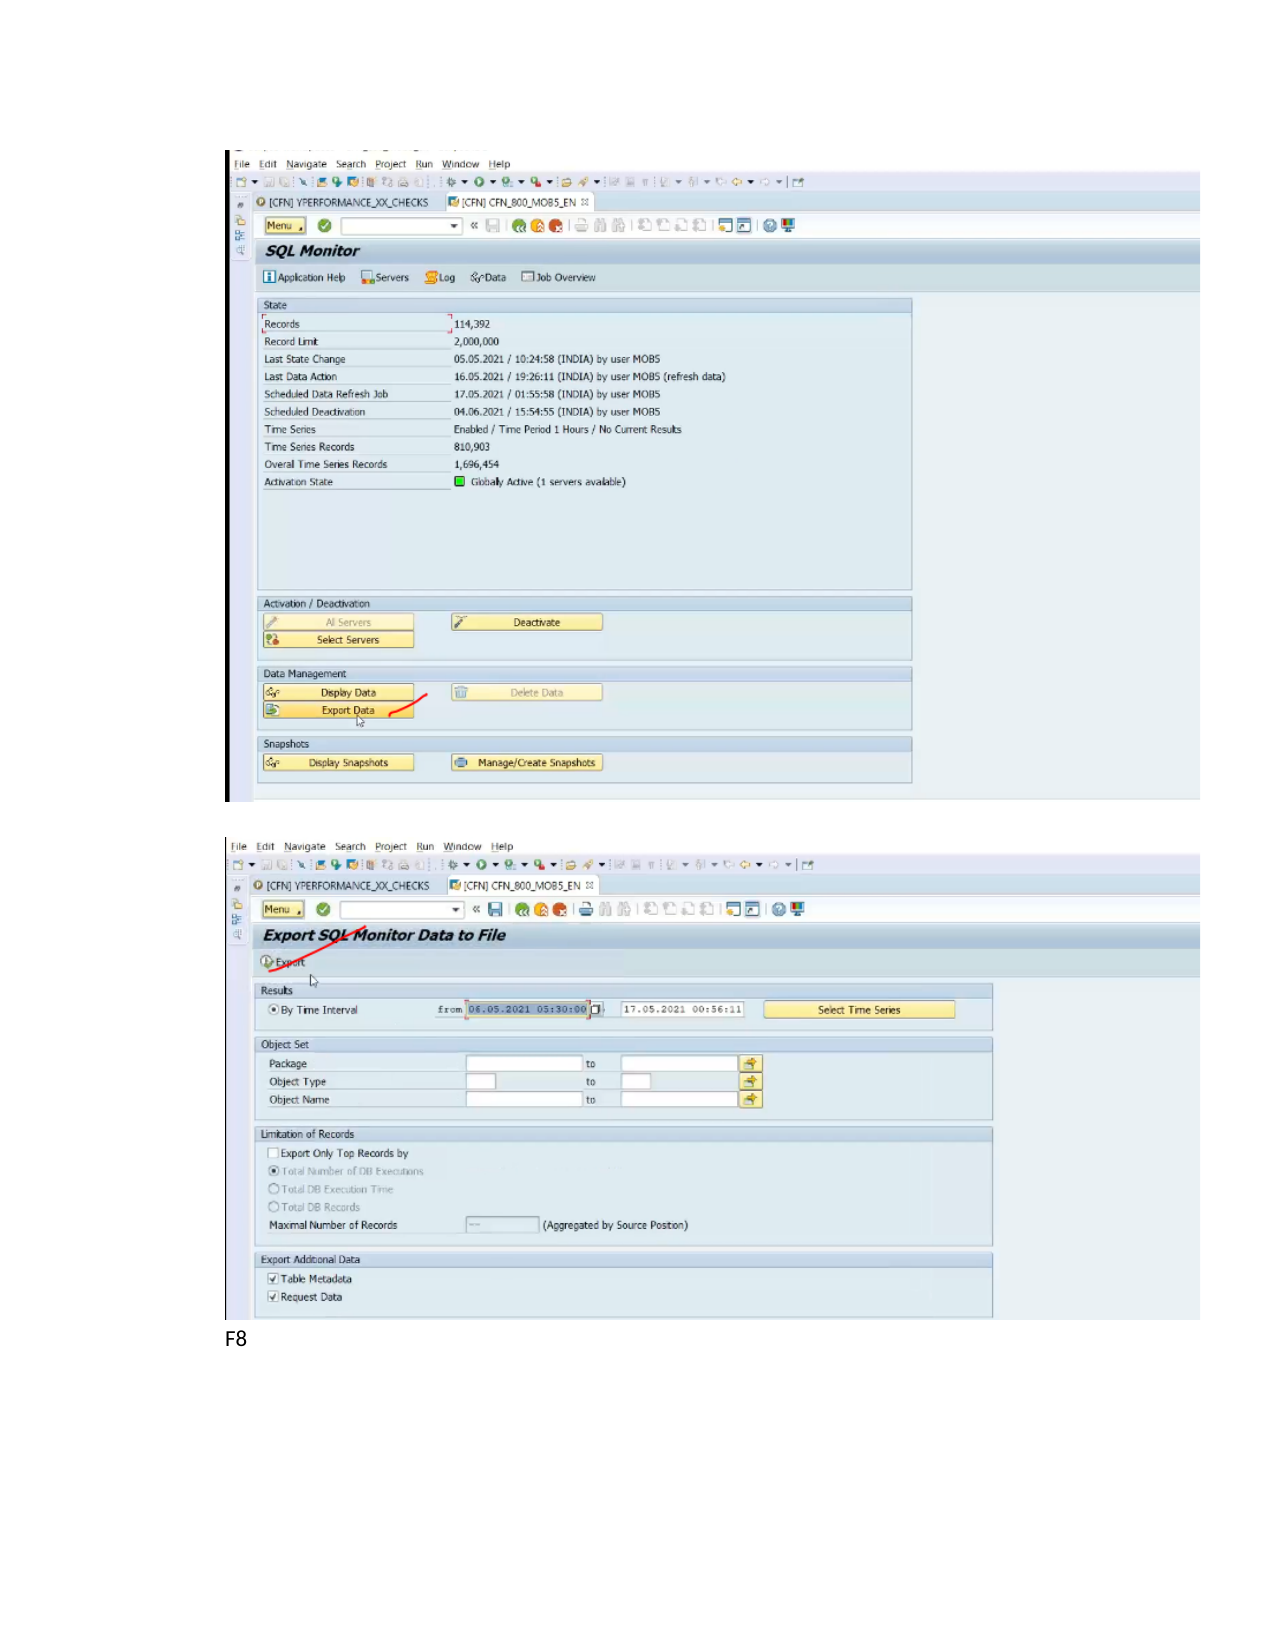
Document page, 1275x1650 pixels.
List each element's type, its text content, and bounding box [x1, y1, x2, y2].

picture [225, 150, 1200, 802]
list F8 [225, 1324, 1125, 1352]
picture [225, 837, 1200, 1320]
